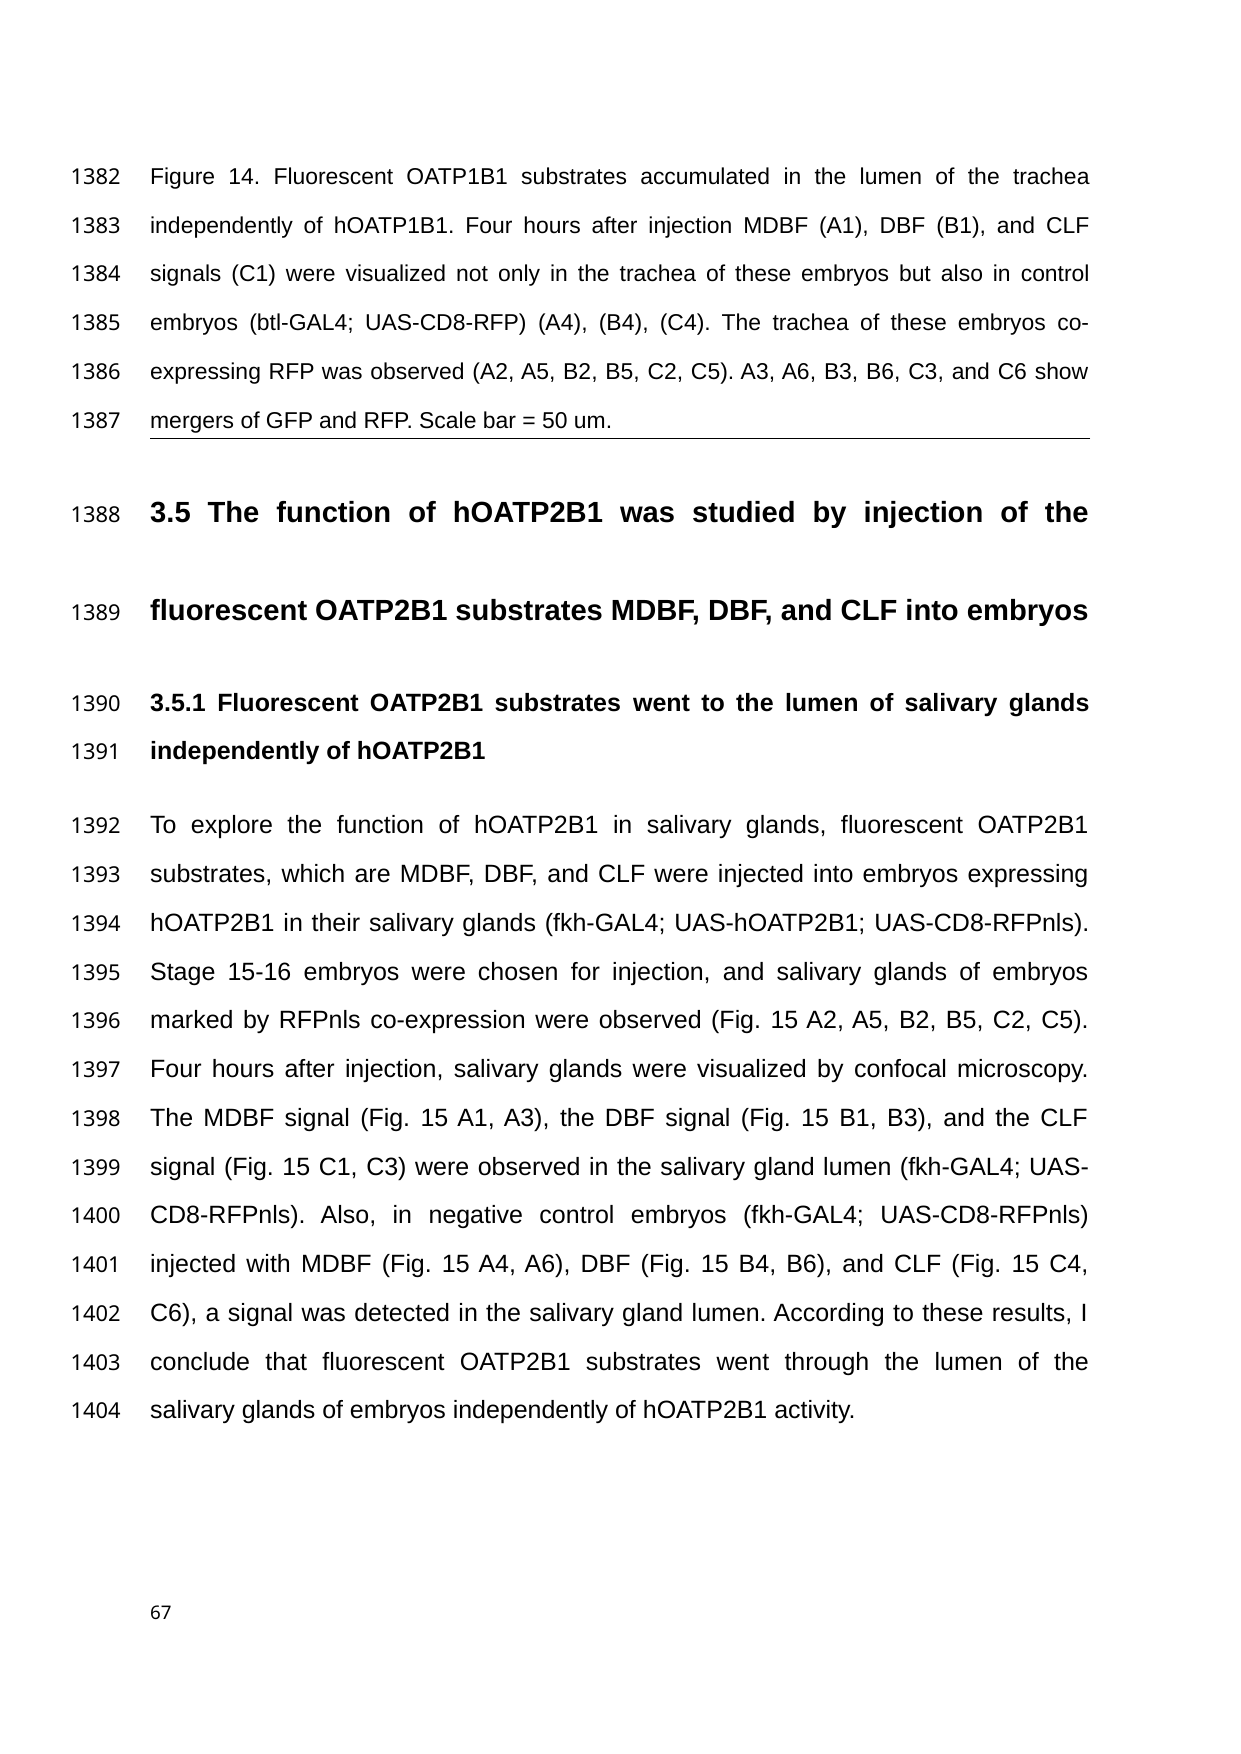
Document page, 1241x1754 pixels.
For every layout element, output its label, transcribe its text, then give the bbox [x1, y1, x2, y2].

subtitle 3.5.1 Fluorescent OATP2B1 substrates went to the lumen of salivary glands independently of hOATP2B1 [150, 686, 1090, 767]
text To explore the function of hOATP2B1 in salivary glands, fluorescent OATP2B1 substrates, which are MDBF, DBF, and CLF were injected into embryos expressing hOATP2B1 in their salivary glands (fkh-GAL4; UAS-hOATP2B1; UAS-CD8-RFPnls). Stage 15-16 embryos were chosen for injection, and salivary glands of embryos marked by RFPnls co-expression were observed (Fig. 15 A2, A5, B2, B5, C2, C5). Four hours after injection, salivary glands were visualized by confocal microscopy. The MDBF signal (Fig. 15 A1, A3), the DBF signal (Fig. 15 B1, B3), and the CLF signal (Fig. 15 C1, C3) were observed in the salivary gland lumen (fkh-GAL4; UAS-CD8-RFPnls). Also, in negative control embryos (fkh-GAL4; UAS-CD8-RFPnls) injected with MDBF (Fig. 15 A4, A6), DBF (Fig. 15 B4, B6), and CLF (Fig. 15 C4, C6), a signal was detected in the salivary gland lumen. According to these results, I conclude that fluorescent OATP2B1 substrates went through the lumen of the salivary glands of embryos independently of hOATP2B1 activity. [150, 808, 1090, 1426]
text Figure 14. Fluorescent OATP1B1 substrates accumulated in the lumen of the trachea independently of hOATP1B1. Four hours after injection MDBF (A1), DBF (B1), and CLF signals (C1) were visualized not only in the trachea of these embryos but also in control embryos (btl-GAL4; UAS-CD8-RFP) (A4), (B4), (C4). The trachea of these embryos co-expressing RFP was observed (A2, A5, B2, B5, C2, C5). A3, A6, B3, B6, C3, and C6 show mergers of GFP and RFP. Scale bar = 50 um. [150, 160, 1090, 438]
subtitle 3.5 The function of hOATP2B1 was studied by injection of the fluorescent OATP2B1 substrates MDBF, DBF, and CLF into embryos [150, 479, 1090, 642]
